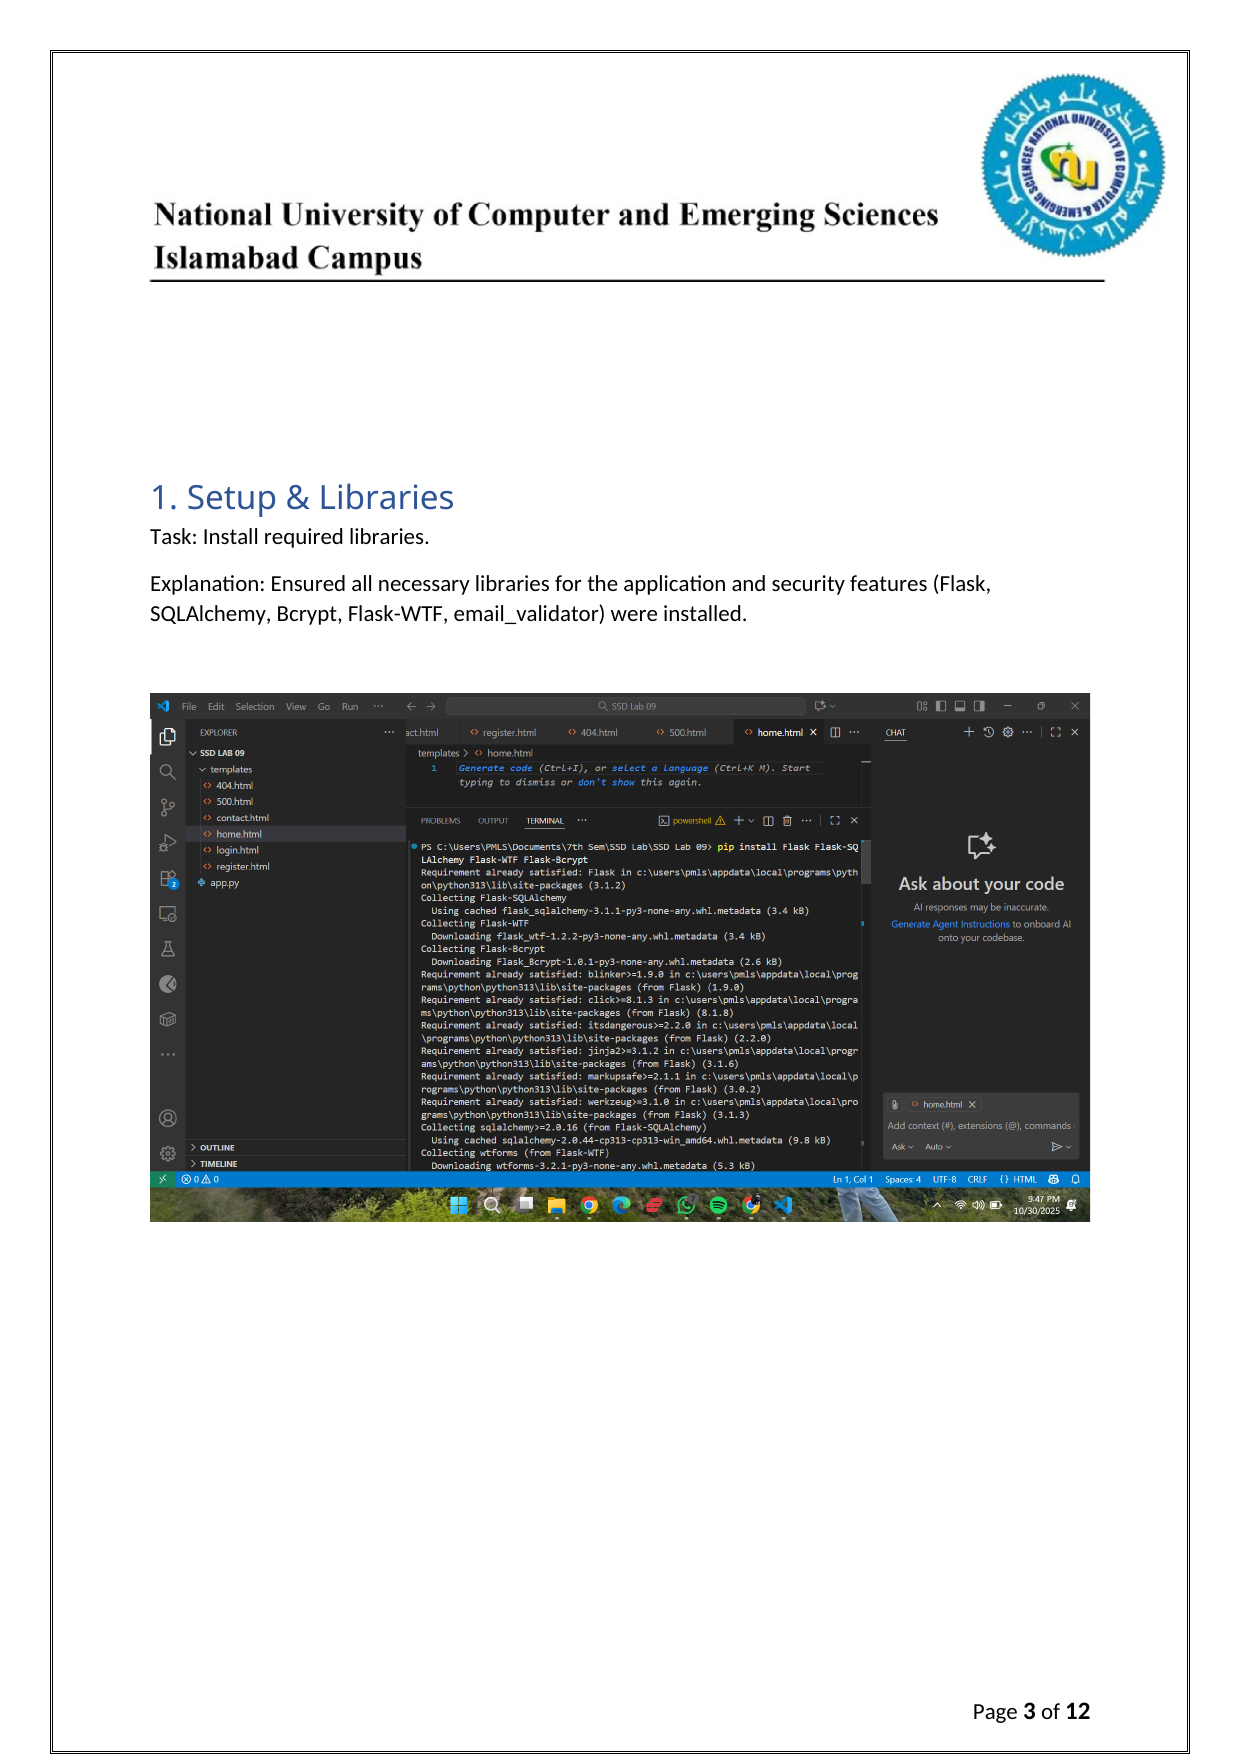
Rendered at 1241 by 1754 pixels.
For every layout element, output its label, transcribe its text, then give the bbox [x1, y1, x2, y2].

picture [150, 693, 1091, 1222]
text Explanation: Ensured all necessary libraries for the application and security features (Flask, SQLAlchemy, Bcrypt, Flask-WTF, email_validator) were installed. [150, 569, 1090, 627]
subtitle 1. Setup & Libraries [150, 473, 1090, 519]
text Task: Install required libraries. [150, 522, 1090, 550]
picture [149, 73, 1166, 282]
